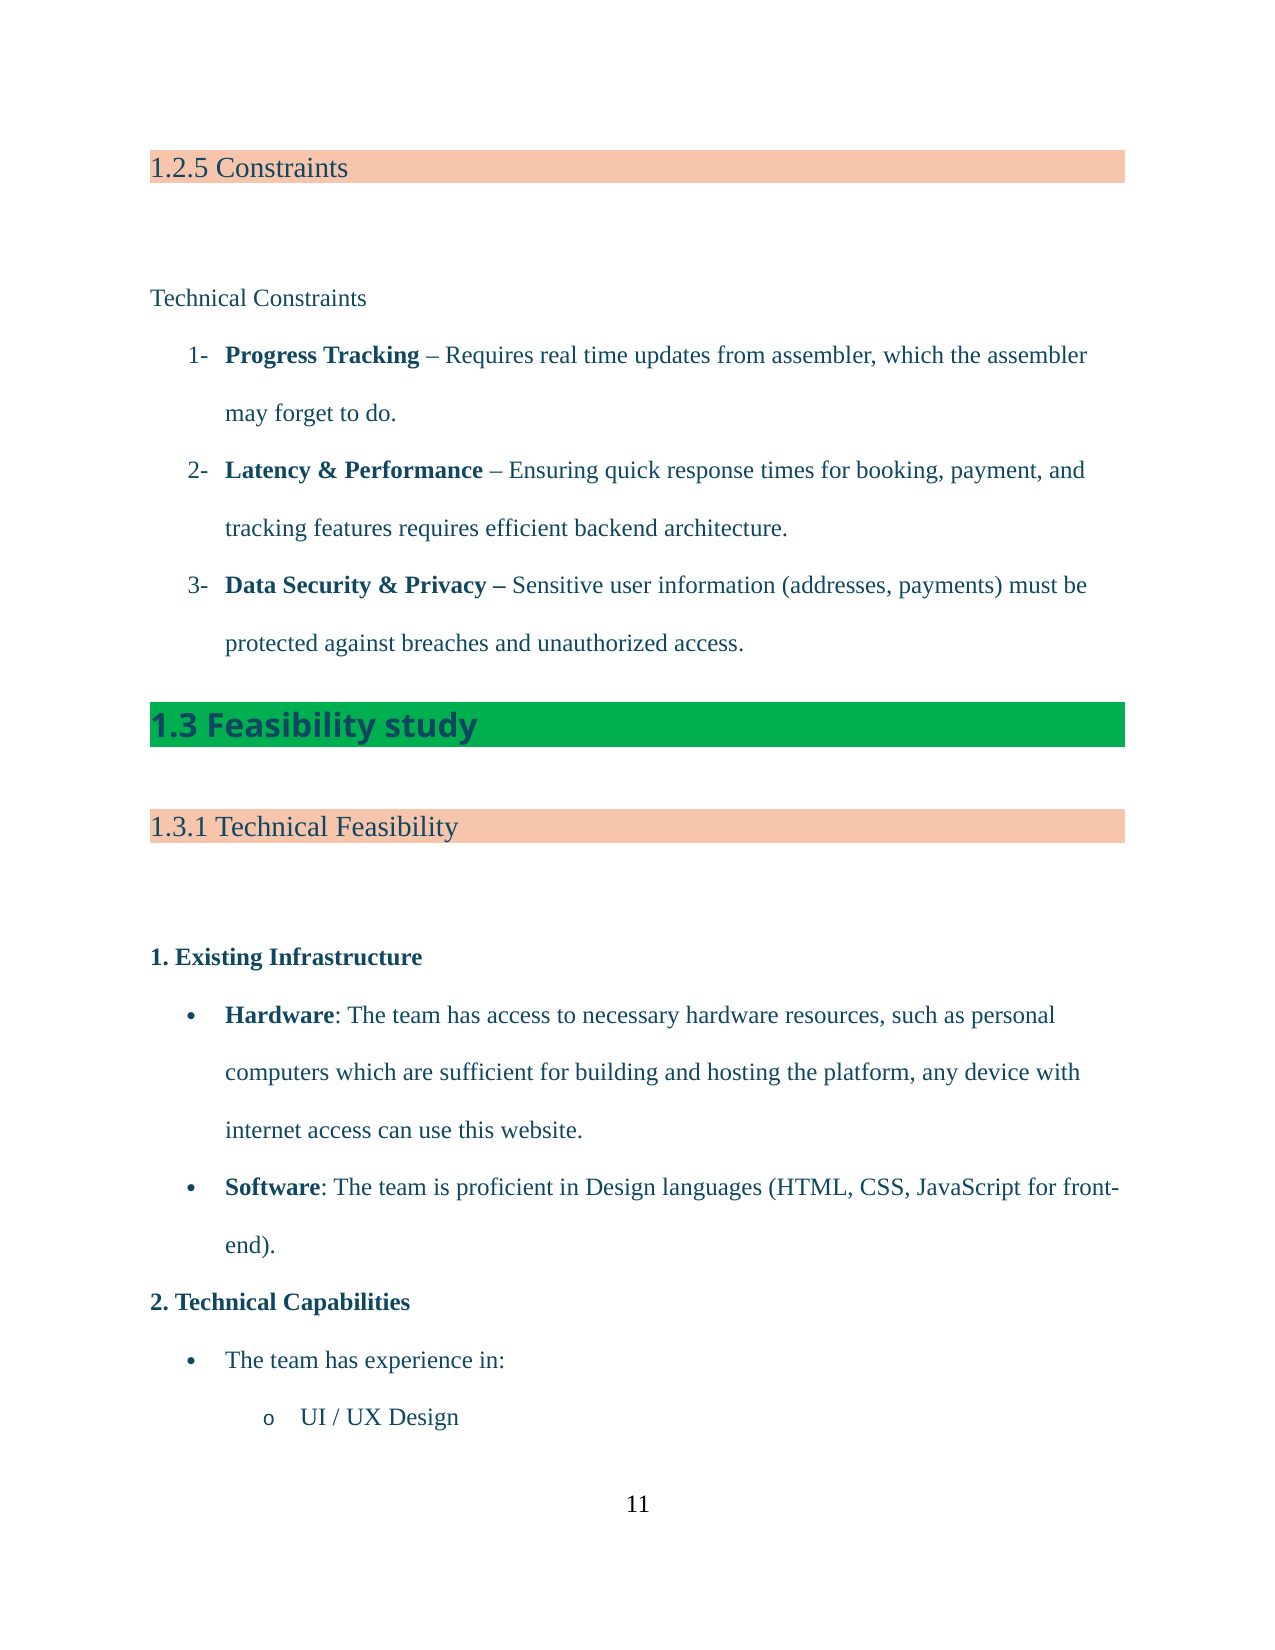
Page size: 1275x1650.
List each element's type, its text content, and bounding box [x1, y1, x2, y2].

text 2. Technical Capabilities [150, 1287, 1125, 1316]
list Data Security & Privacy – Sensitive user information (addresses, payments) must be protected against breaches and unauthorized access. [187, 570, 1125, 657]
subtitle 1.2.5 Constraints [150, 150, 1125, 183]
list Latency & Performance – Ensuring quick response times for booking, payment, and tracking features requires efficient backend architecture. [187, 455, 1125, 542]
list Software: The team is proficient in Design languages (HTML, CSS, JavaScript for front-end). [187, 1172, 1125, 1259]
text 1. Existing Infrastructure [150, 942, 1125, 971]
list UI / UX Design [262, 1402, 1125, 1432]
subtitle 1.3.1 Technical Feasibility [150, 809, 1125, 843]
subtitle 1.3 Feasibility study [150, 702, 1125, 747]
list The team has experience in: [187, 1345, 1125, 1374]
list Hardware: The team has access to necessary hardware resources, such as personal computers which are sufficient for building and hosting the platform, any device with internet access can use this website. [187, 1000, 1125, 1144]
text Technical Constraints [150, 283, 1125, 312]
list Progress Tracking – Requires real time updates from assembler, which the assembler may forget to do. [187, 340, 1125, 427]
